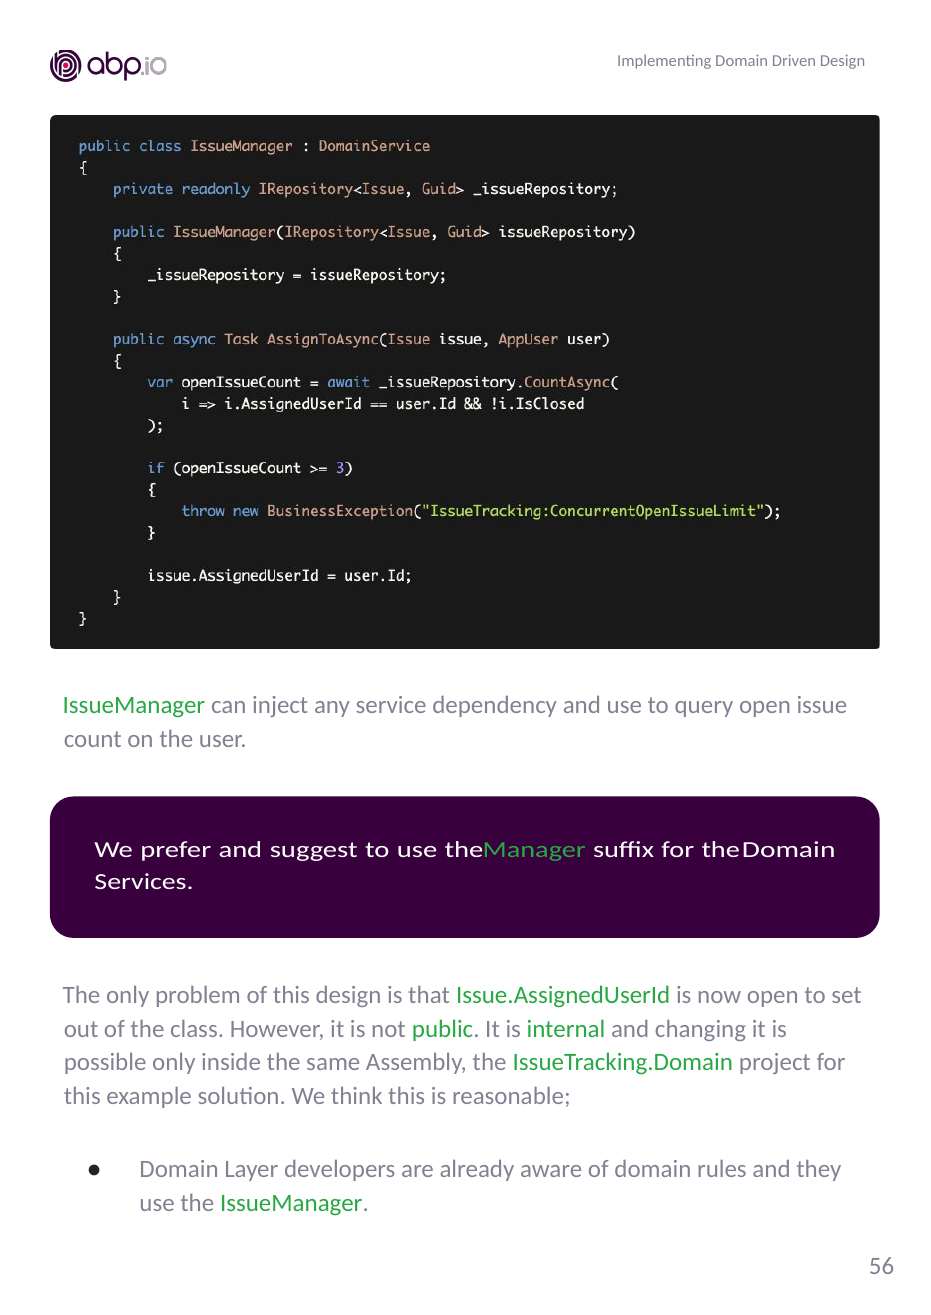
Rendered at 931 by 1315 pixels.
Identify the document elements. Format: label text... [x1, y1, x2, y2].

text The only problem of this design is that Issue.AssignedUserId is now open to set out of the class. However, it is not public. It is internal and changing it is possible only inside the same Assembly, the IssueTracking.Domain project for this example solution. We think this is reasonable; [62, 979, 865, 1110]
picture [50, 115, 880, 649]
text IssueManager can inject any service dependency and use to query open issue count on the user. [62, 690, 865, 754]
picture [50, 50, 167, 82]
list Domain Layer developers are already aware of domain rules and they use the IssueManager. [86, 1153, 865, 1217]
